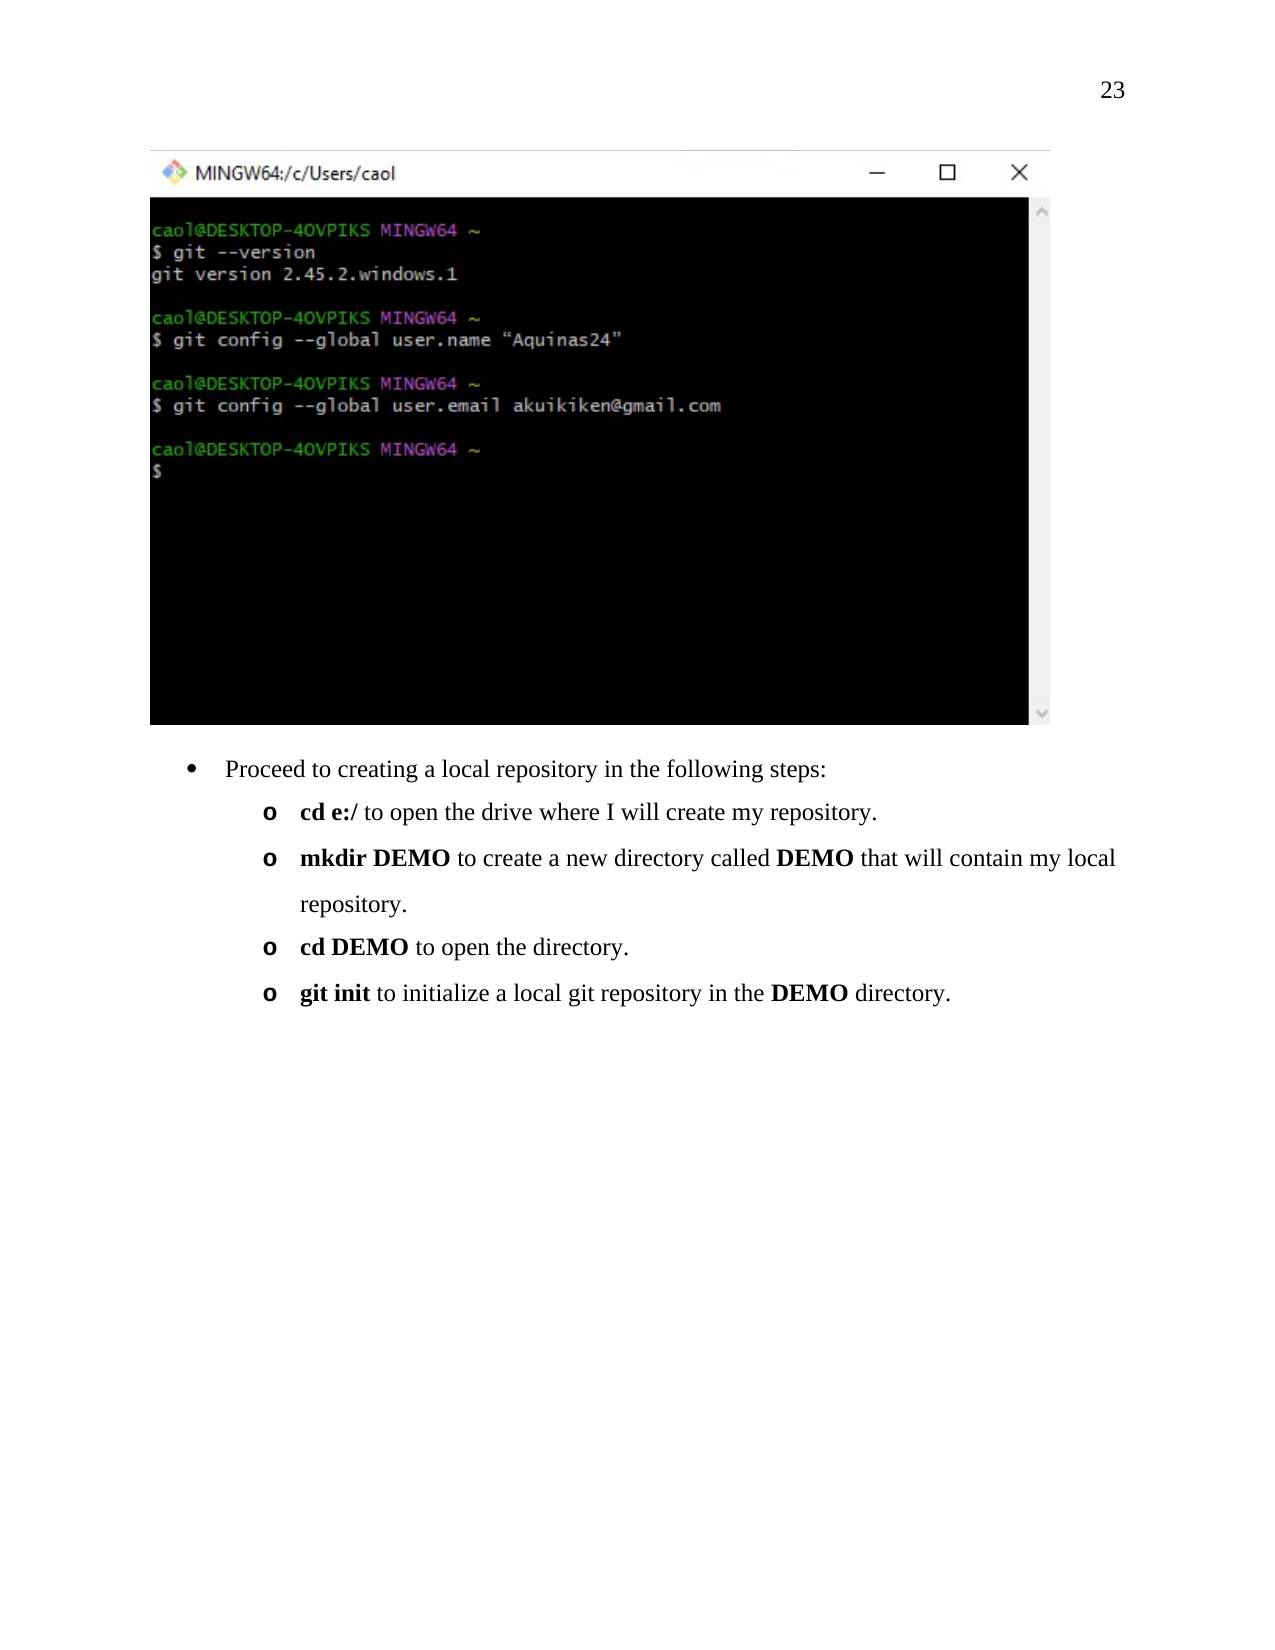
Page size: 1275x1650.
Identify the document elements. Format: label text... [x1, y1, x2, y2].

list mkdir DEMO to create a new directory called DEMO that will contain my local repository. [262, 843, 1125, 917]
list git init to initialize a local git repository in the DEMO directory. [262, 978, 1125, 1009]
list Proceed to creating a local repository in the following steps: [187, 754, 1125, 783]
picture [150, 150, 1050, 725]
list cd DEMO to open the directory. [262, 932, 1125, 963]
list cd e:/ to open the drive where I will create my repository. [262, 797, 1125, 828]
